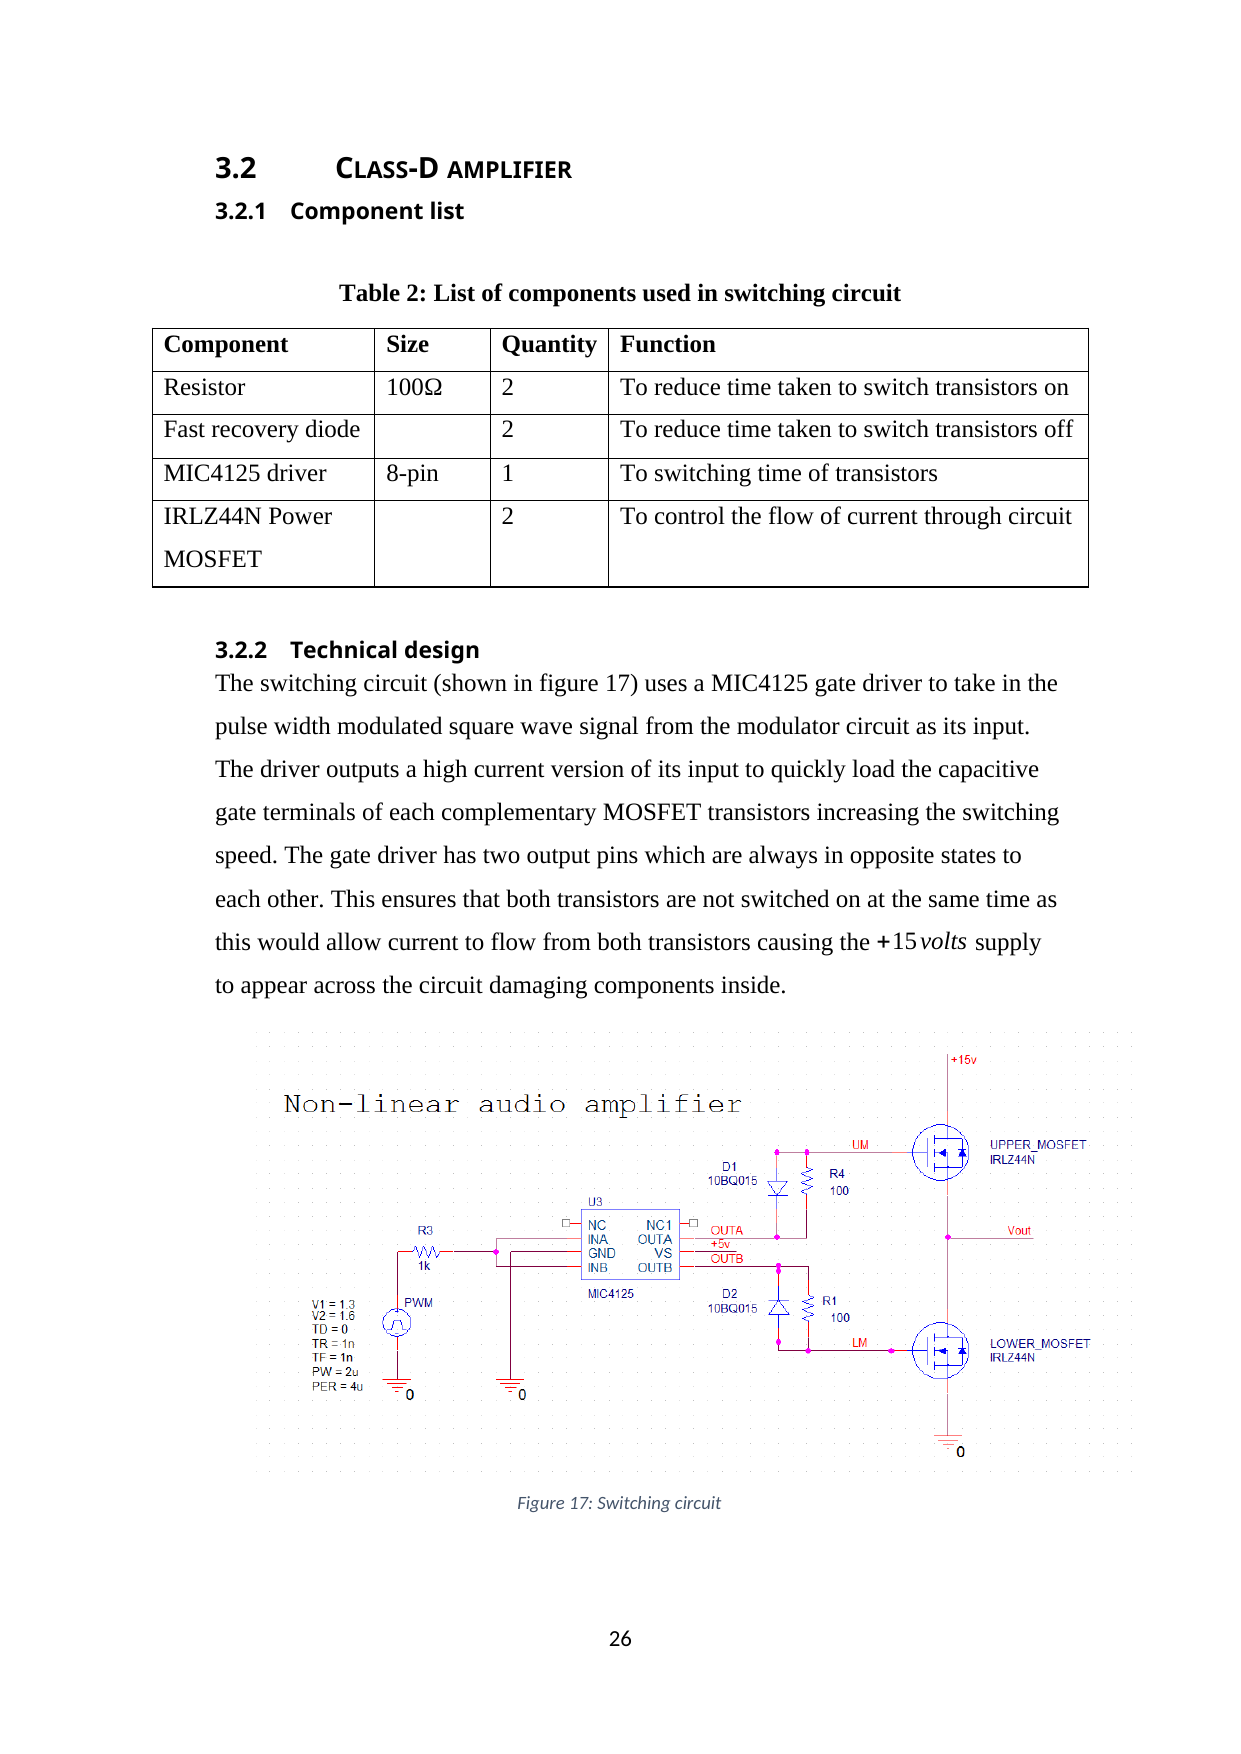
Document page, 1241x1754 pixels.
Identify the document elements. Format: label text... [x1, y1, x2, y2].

subtitle Component list [215, 195, 1063, 226]
table_cell 2 [491, 415, 608, 457]
table_cell 2 [491, 501, 608, 586]
table_cell To control the flow of current through circuit [609, 501, 1088, 586]
table_cell [375, 501, 490, 586]
table_cell To switching time of transistors [609, 459, 1088, 500]
table_cell 8-pin [375, 459, 490, 500]
table_cell IRLZ44N Power MOSFET [153, 501, 374, 586]
subtitle Technical design [215, 634, 1063, 666]
table_cell 2 [491, 372, 608, 413]
subtitle Class-D amplifier [215, 148, 1063, 187]
table_cell 1 [491, 459, 608, 500]
table_cell MIC4125 driver [153, 459, 374, 500]
table_header Quantity [491, 329, 608, 371]
text The switching circuit (shown in figure 17) uses a MIC4125 gate driver to take in the pulse width modulated square wave signal from the modulator circuit as its input. The driver outputs a high current version of its input to quickly load the capacitive gate terminals of each complementary MOSFET transistors increasing the switching speed. The gate driver has two output pins which are always in opposite states to each other. This ensures that both transistors are not switched on at the same time as this would allow current to flow from both transistors causing the supply to appear across the circuit damaging components inside. [215, 668, 1063, 999]
table_header Size [375, 329, 490, 371]
table_cell Fast recovery diode [153, 415, 374, 457]
text Table 2: List of components used in switching circuit [177, 278, 1063, 307]
table_cell [375, 415, 490, 457]
table_header Component [153, 329, 374, 371]
table_header Function [609, 329, 1088, 371]
table_cell To reduce time taken to switch transistors on [609, 372, 1088, 413]
table_cell 100Ω [375, 372, 490, 413]
table_cell Resistor [153, 372, 374, 413]
table_cell To reduce time taken to switch transistors off [609, 415, 1088, 457]
